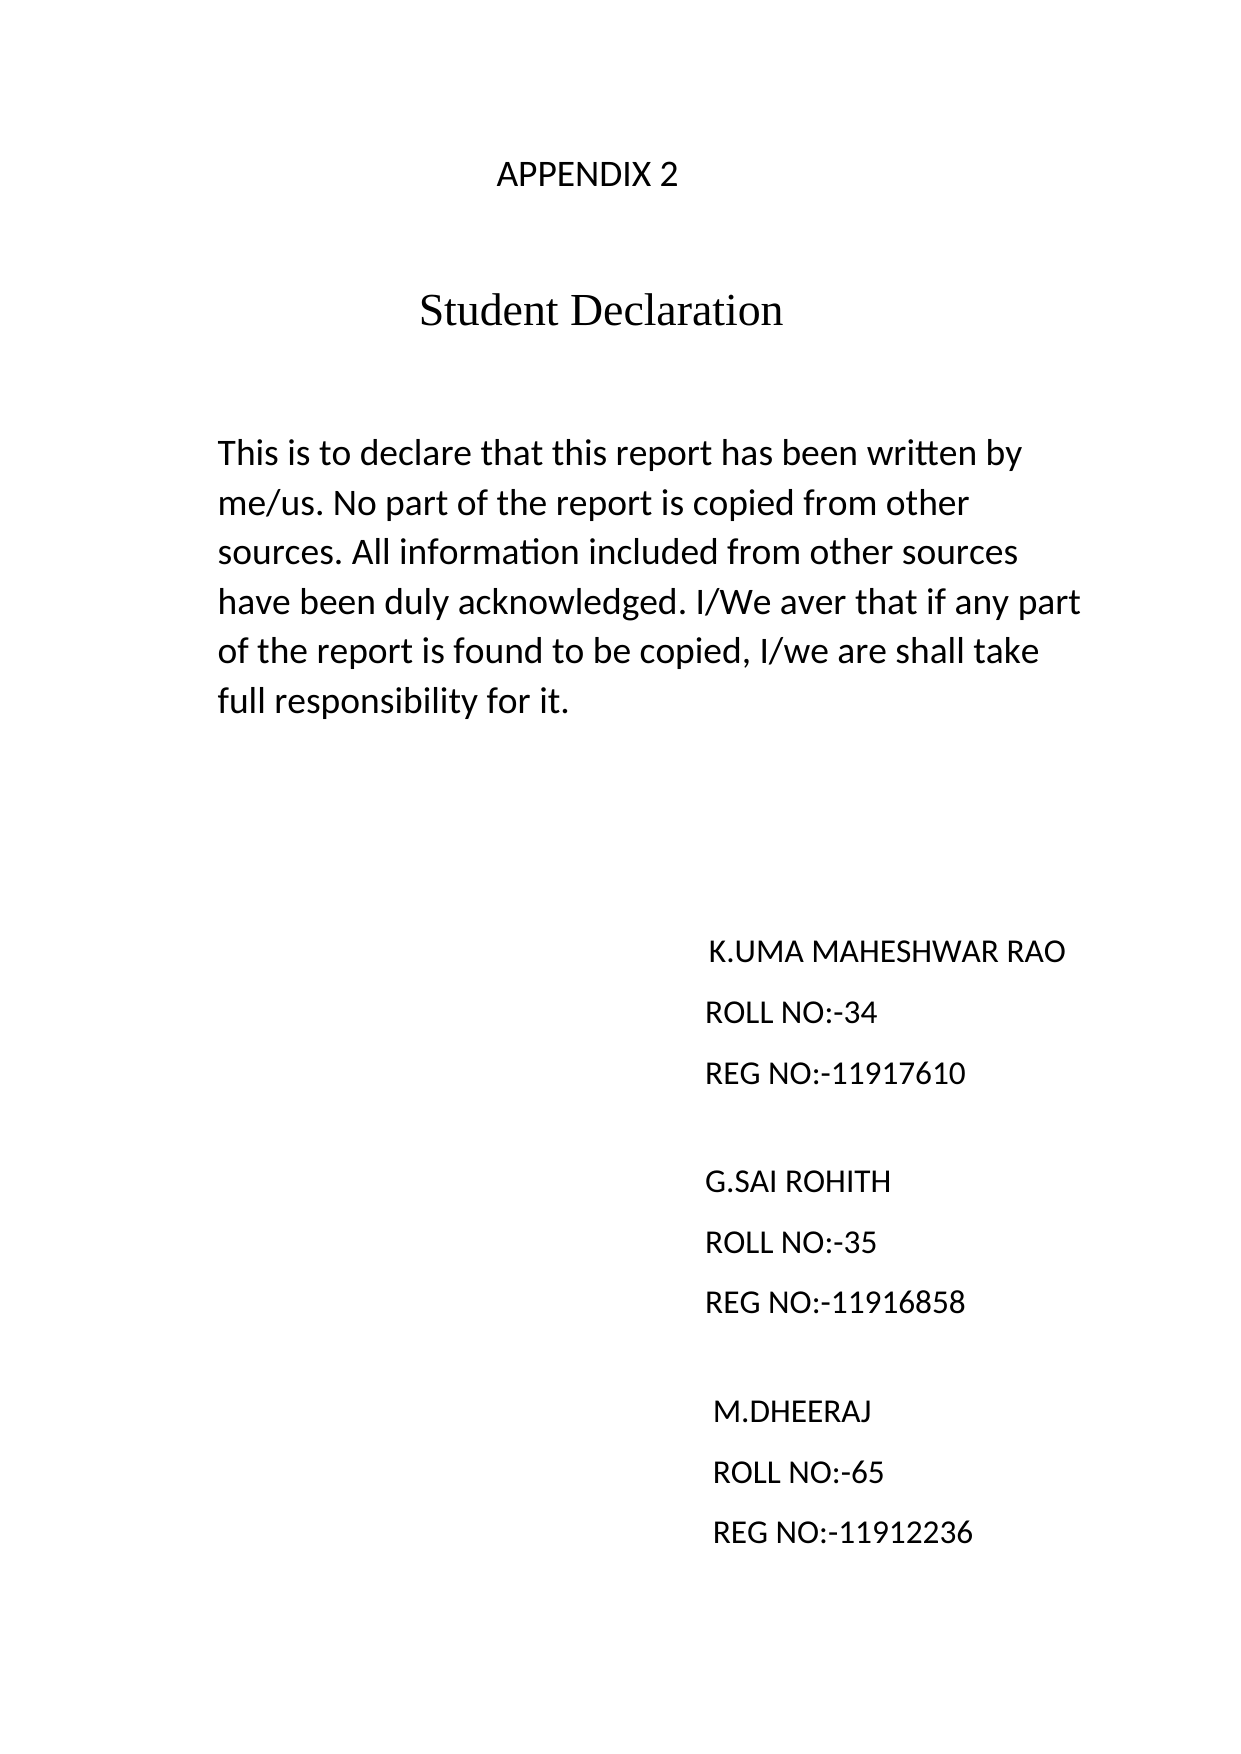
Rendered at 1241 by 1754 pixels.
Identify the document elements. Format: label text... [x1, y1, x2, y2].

text APPENDIX 2 [217, 150, 1090, 196]
text ROLL NO:-65 [217, 1451, 1090, 1491]
text REG NO:-11917610 [217, 1052, 1090, 1092]
text G.SAI ROHITH [217, 1160, 1090, 1201]
text This is to declare that this report has been written by me/us. No part of the report is copied from other sources. All information included from other sources have been duly acknowledged. I/We aver that if any part of the report is found to be copied, I/we are shall take full responsibility for it. [217, 429, 1090, 723]
text REG NO:-11912236 [217, 1511, 1090, 1552]
text M.DHEERAJ [217, 1390, 1090, 1431]
text ROLL NO:-34 [217, 991, 1090, 1032]
text K.UMA MAHESHWAR RAO [217, 930, 1090, 971]
text Student Declaration [217, 282, 1090, 335]
text REG NO:-11916858 [217, 1281, 1090, 1322]
text ROLL NO:-35 [217, 1221, 1090, 1262]
